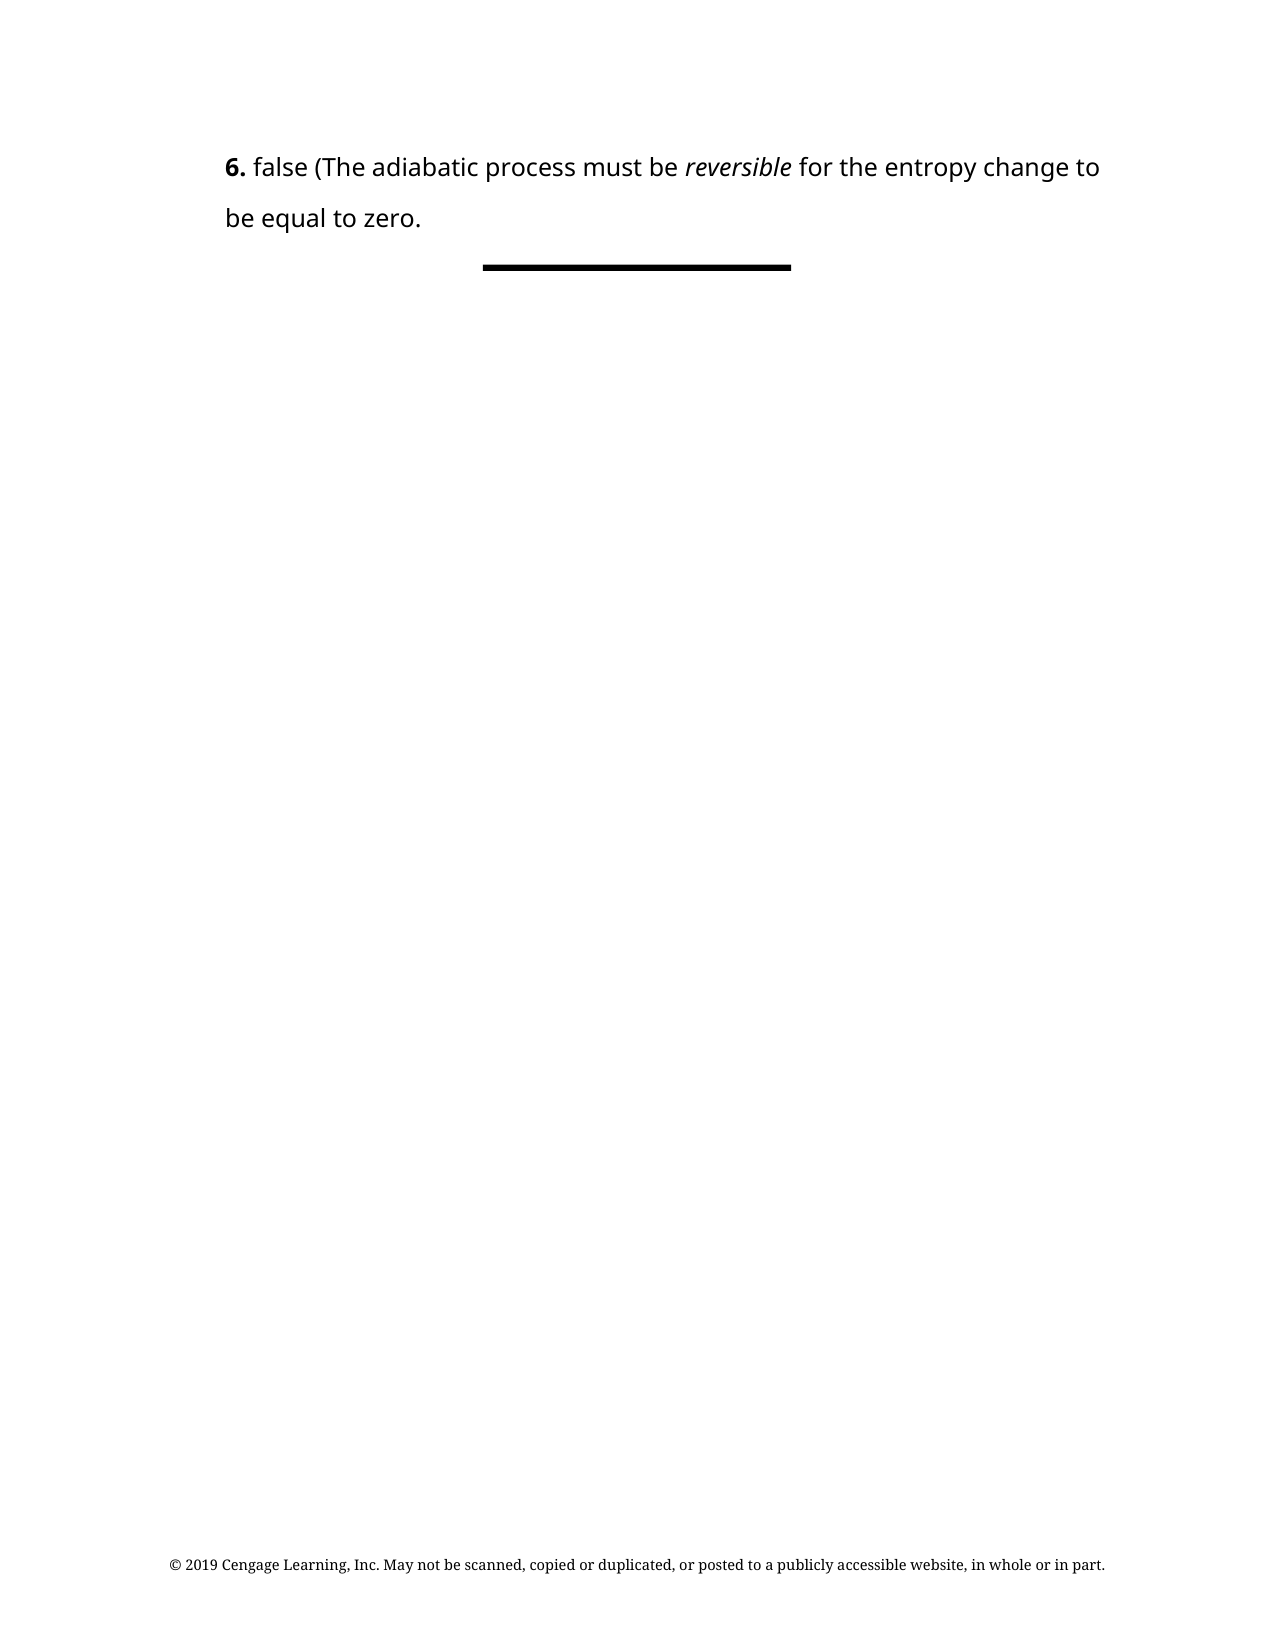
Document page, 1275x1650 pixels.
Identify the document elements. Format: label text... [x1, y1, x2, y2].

text 6. false (The adiabatic process must be reversible for the entropy change to be equal to zero. [225, 150, 1125, 235]
